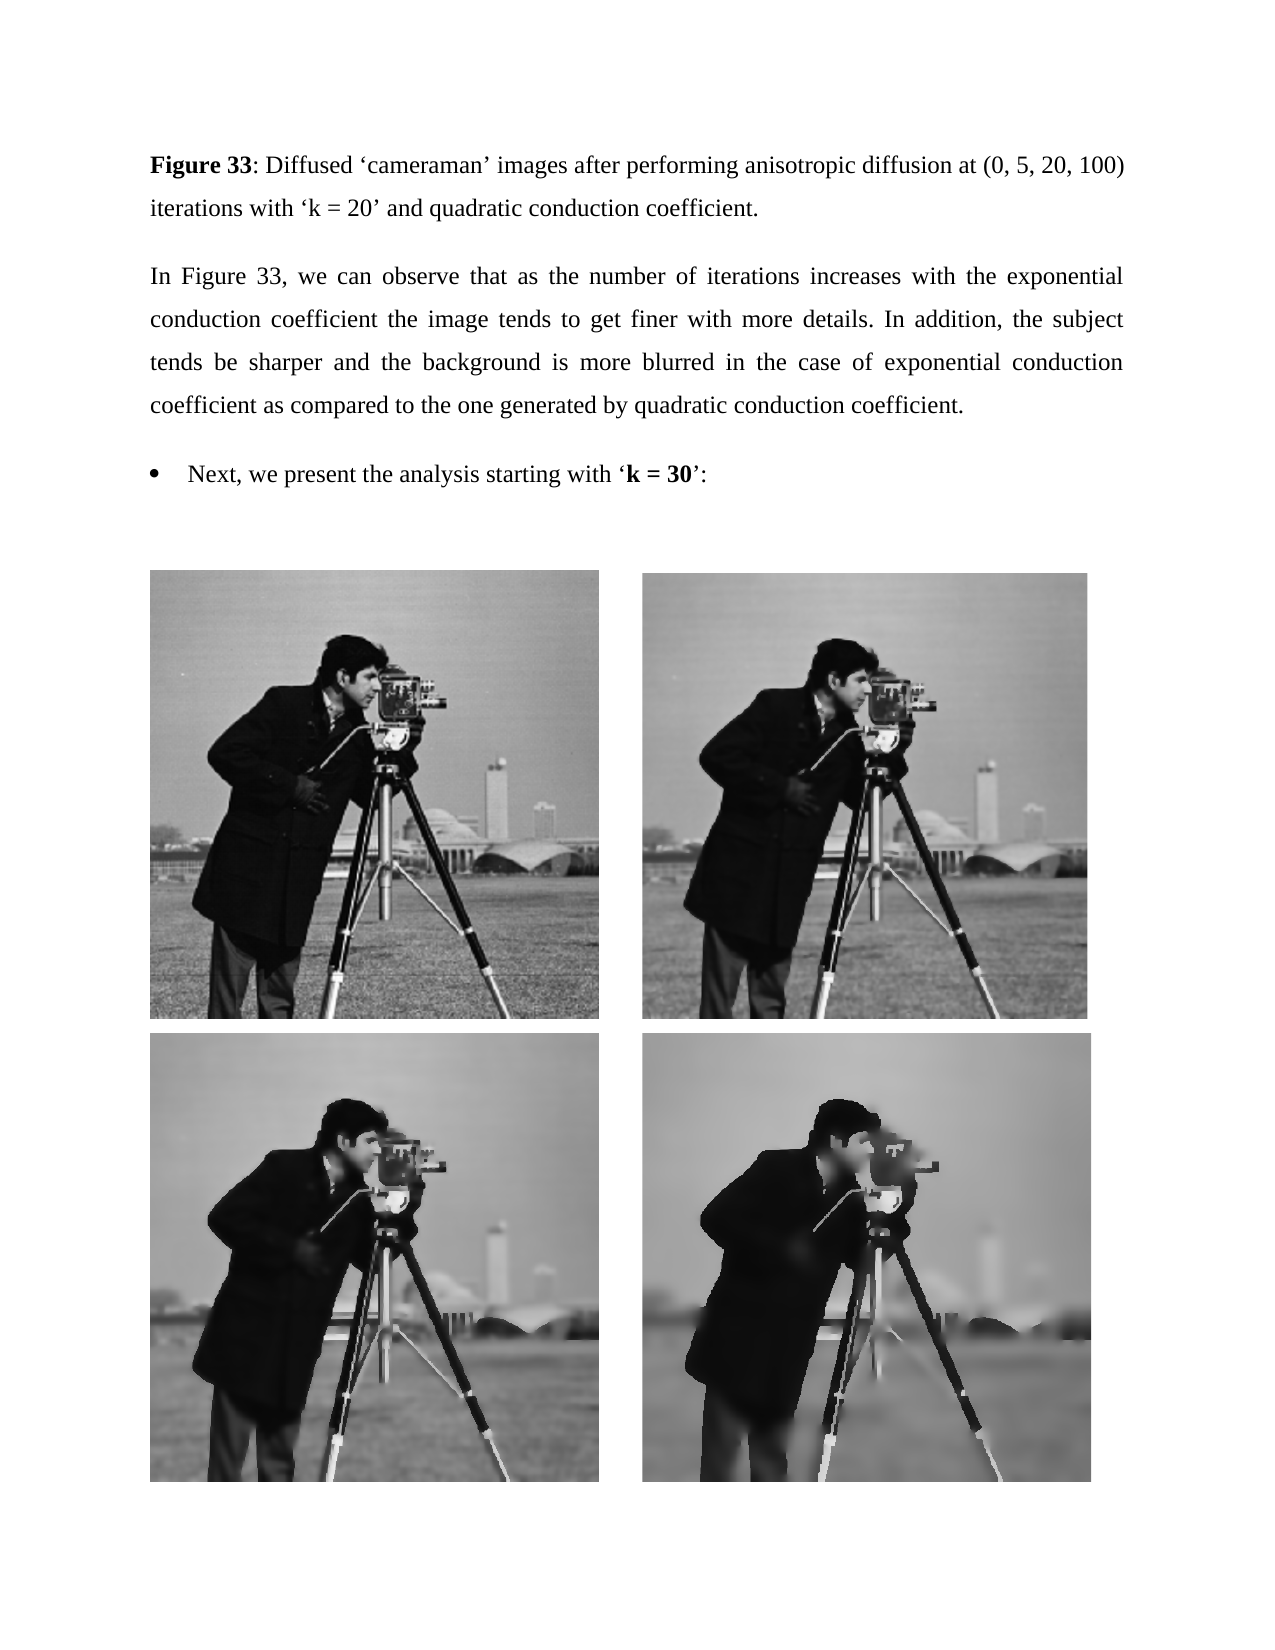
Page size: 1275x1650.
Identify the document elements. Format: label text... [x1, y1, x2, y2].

text In Figure 33, we can observe that as the number of iterations increases with the exponential conduction coefficient the image tends to get finer with more details. In addition, the subject tends be sharper and the background is more blurred in the case of exponential conduction coefficient as compared to the one generated by quadratic conduction coefficient. [150, 261, 1125, 419]
picture [150, 570, 599, 1019]
text Figure 33: Diffused ‘cameraman’ images after performing anisotropic diffusion at (0, 5, 20, 100) iterations with ‘k = 20’ and quadratic conduction coefficient. [150, 150, 1125, 222]
list Next, we present the analysis starting with ‘k = 30’: [150, 459, 1125, 487]
picture [642, 573, 1088, 1019]
picture [150, 1033, 599, 1482]
picture [642, 1033, 1092, 1482]
